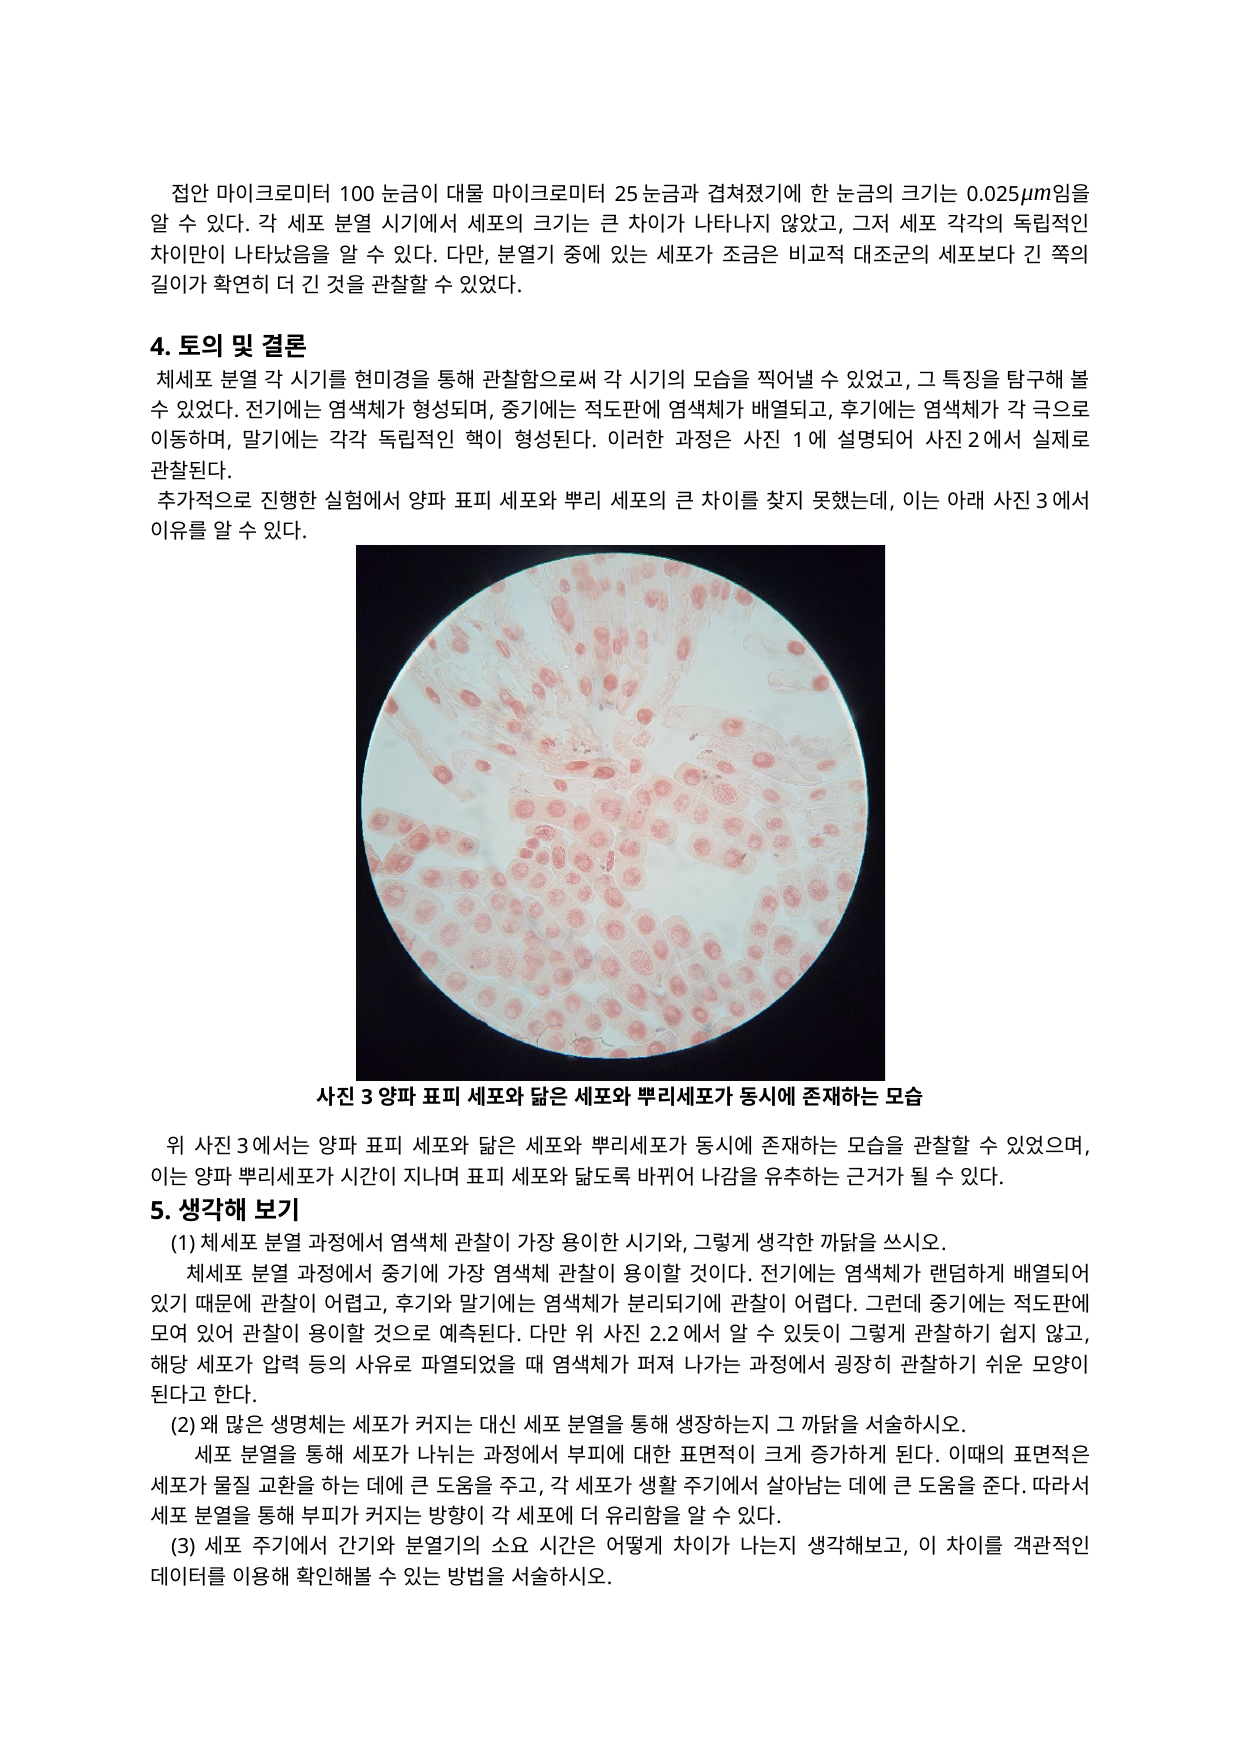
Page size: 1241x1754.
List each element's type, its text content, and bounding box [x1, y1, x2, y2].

text 위 사진3에서는 양파 표피 세포와 닮은 세포와 뿌리세포가 동시에 존재하는 모습을 관찰할 수 있었으며, 이는 양파 뿌리세포가 시간이 지나며 표피 세포와 닮도록 바뀌어 나감을 유추하는 근거가 될 수 있다. [150, 1130, 1090, 1190]
text (3) 세포 주기에서 간기와 분열기의 소요 시간은 어떻게 차이가 나는지 생각해보고, 이 차이를 객관적인 데이터를 이용해 확인해볼 수 있는 방법을 서술하시오. [150, 1529, 1090, 1590]
picture [356, 545, 886, 1081]
text 체세포 분열 각 시기를 현미경을 통해 관찰함으로써 각 시기의 모습을 찍어낼 수 있었고, 그 특징을 탐구해 볼 수 있었다. 전기에는 염색체가 형성되며, 중기에는 적도판에 염색체가 배열되고, 후기에는 염색체가 각 극으로 이동하며, 말기에는 각각 독립적인 핵이 형성된다. 이러한 과정은 사진 1에 설명되어 사진2에서 실제로 관찰된다. [150, 363, 1090, 484]
text (1) 체세포 분열 과정에서 염색체 관찰이 가장 용이한 시기와, 그렇게 생각한 까닭을 쓰시오. [150, 1227, 1090, 1257]
text 체세포 분열 과정에서 중기에 가장 염색체 관찰이 용이할 것이다. 전기에는 염색체가 랜덤하게 배열되어 있기 때문에 관찰이 어렵고, 후기와 말기에는 염색체가 분리되기에 관찰이 어렵다. 그런데 중기에는 적도판에 모여 있어 관찰이 용이할 것으로 예측된다. 다만 위 사진 2.2에서 알 수 있듯이 그렇게 관찰하기 쉽지 않고, 해당 세포가 압력 등의 사유로 파열되었을 때 염색체가 퍼져 나가는 과정에서 굉장히 관찰하기 쉬운 모양이 된다고 한다. [150, 1257, 1090, 1408]
text 추가적으로 진행한 실험에서 양파 표피 세포와 뿌리 세포의 큰 차이를 찾지 못했는데, 이는 아래 사진3에서 이유를 알 수 있다. [150, 484, 1090, 545]
text 5. 생각해 보기 [150, 1190, 1090, 1227]
text (2) 왜 많은 생명체는 세포가 커지는 대신 세포 분열을 통해 생장하는지 그 까닭을 서술하시오. [150, 1408, 1090, 1439]
text 세포 분열을 통해 세포가 나뉘는 과정에서 부피에 대한 표면적이 크게 증가하게 된다. 이때의 표면적은 세포가 물질 교환을 하는 데에 큰 도움을 주고, 각 세포가 생활 주기에서 살아남는 데에 큰 도움을 준다. 따라서 세포 분열을 통해 부피가 커지는 방향이 각 세포에 더 유리함을 알 수 있다. [150, 1439, 1090, 1529]
text 4. 토의 및 결론 [150, 327, 1090, 363]
text 접안 마이크로미터 100 눈금이 대물 마이크로미터 25눈금과 겹쳐졌기에 한 눈금의 크기는 0.025임을 알 수 있다. 각 세포 분열 시기에서 세포의 크기는 큰 차이가 나타나지 않았고, 그저 세포 각각의 독립적인 차이만이 나타났음을 알 수 있다. 다만, 분열기 중에 있는 세포가 조금은 비교적 대조군의 세포보다 긴 쪽의 길이가 확연히 더 긴 것을 관찰할 수 있었다. [150, 177, 1090, 298]
